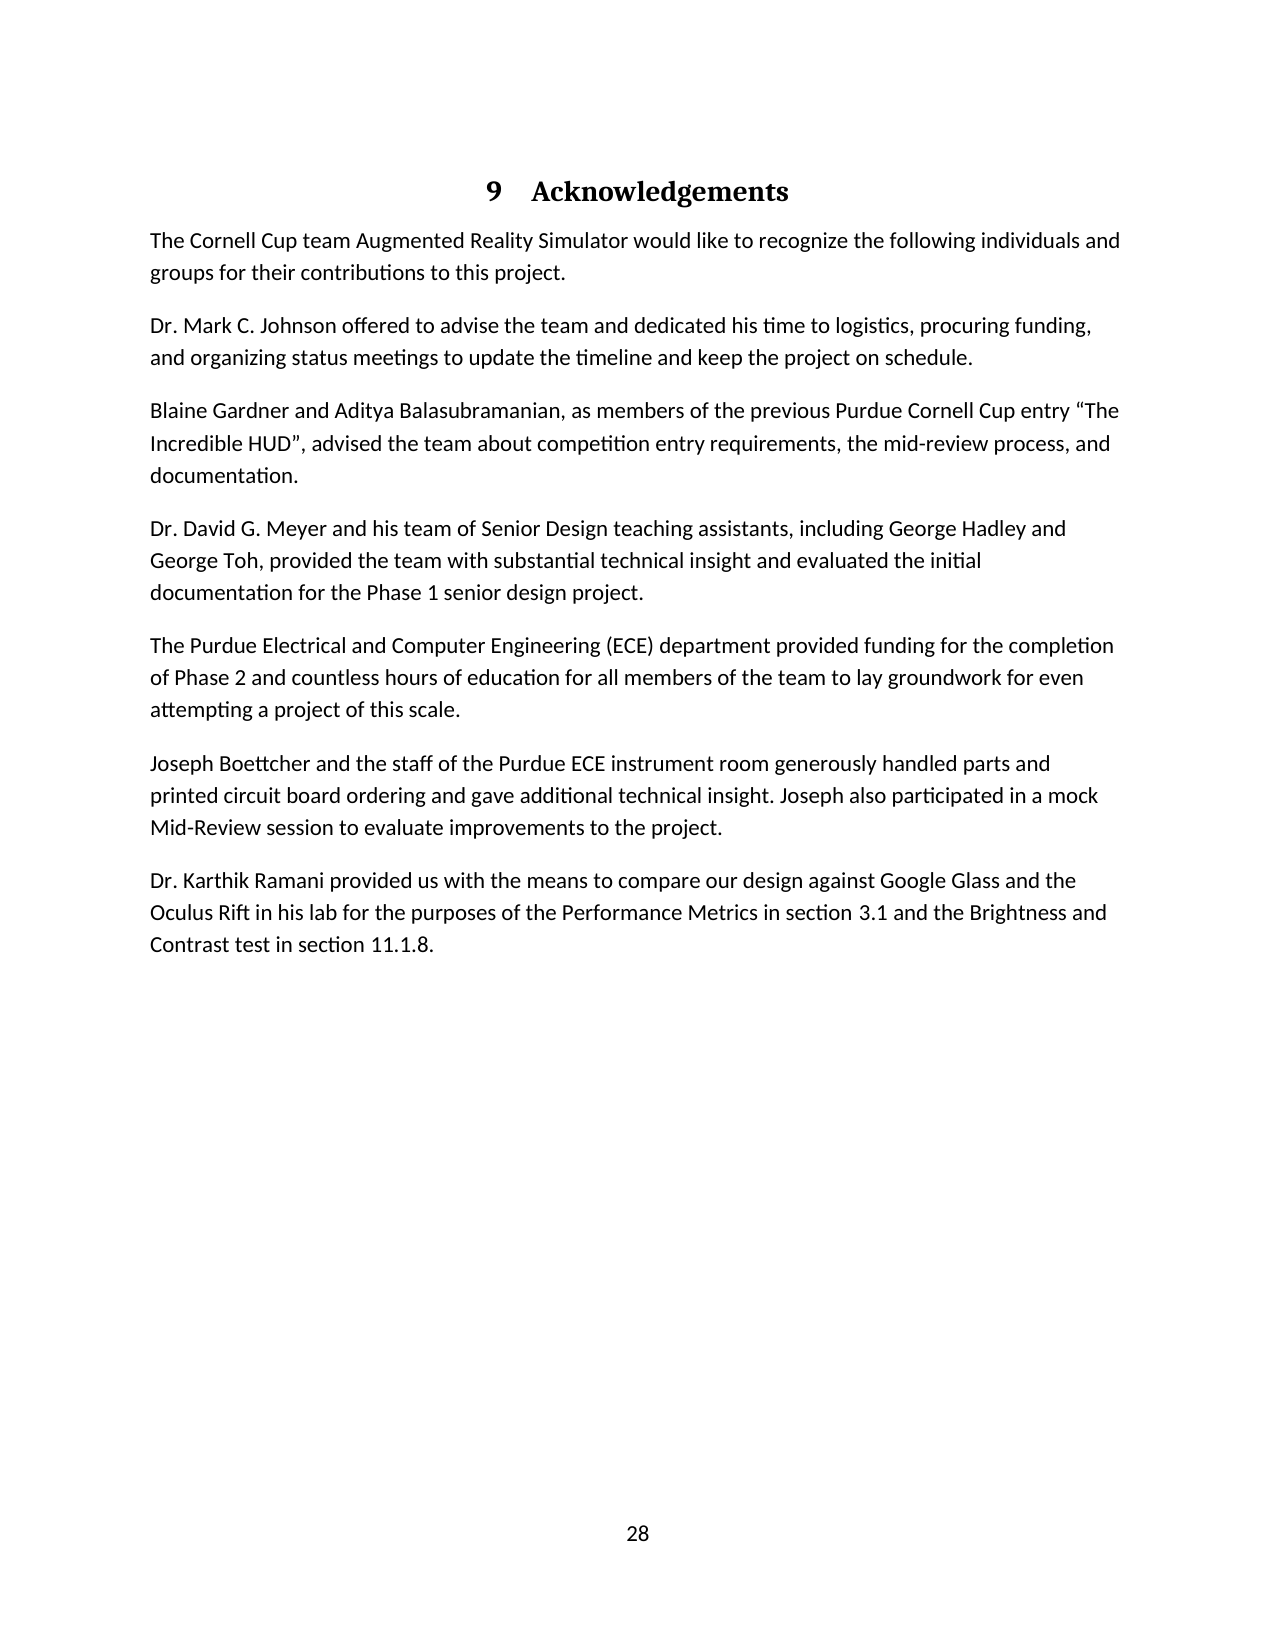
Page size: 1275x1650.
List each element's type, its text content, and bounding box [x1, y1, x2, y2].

text Blaine Gardner and Aditya Balasubramanian, as members of the previous Purdue Cornell Cup entry “The Incredible HUD”, advised the team about competition entry requirements, the mid-review process, and documentation. [150, 396, 1125, 489]
text Joseph Boettcher and the staff of the Purdue ECE instrument room generously handled parts and printed circuit board ordering and gave additional technical insight. Joseph also participated in a mock Mid-Review session to evaluate improvements to the project. [150, 749, 1125, 841]
subtitle Acknowledgements [150, 175, 1125, 208]
text The Purdue Electrical and Computer Engineering (ECE) department provided funding for the completion of Phase 2 and countless hours of education for all members of the team to lay groundwork for even attempting a project of this scale. [150, 631, 1125, 724]
text Dr. David G. Meyer and his team of Senior Design teaching assistants, including George Hadley and George Toh, provided the team with substantial technical insight and evaluated the initial documentation for the Phase 1 senior design project. [150, 514, 1125, 606]
text Dr. Mark C. Johnson offered to advise the team and dedicated his time to logistics, procuring funding, and organizing status meetings to update the timeline and keep the project on schedule. [150, 311, 1125, 371]
text The Cornell Cup team Augmented Reality Simulator would like to recognize the following individuals and groups for their contributions to this project. [150, 226, 1125, 286]
text Dr. Karthik Ramani provided us with the means to compare our design against Google Glass and the Oculus Rift in his lab for the purposes of the Performance Metrics in section 3.1 and the Brightness and Contrast test in section 11.1.8. [150, 866, 1125, 958]
